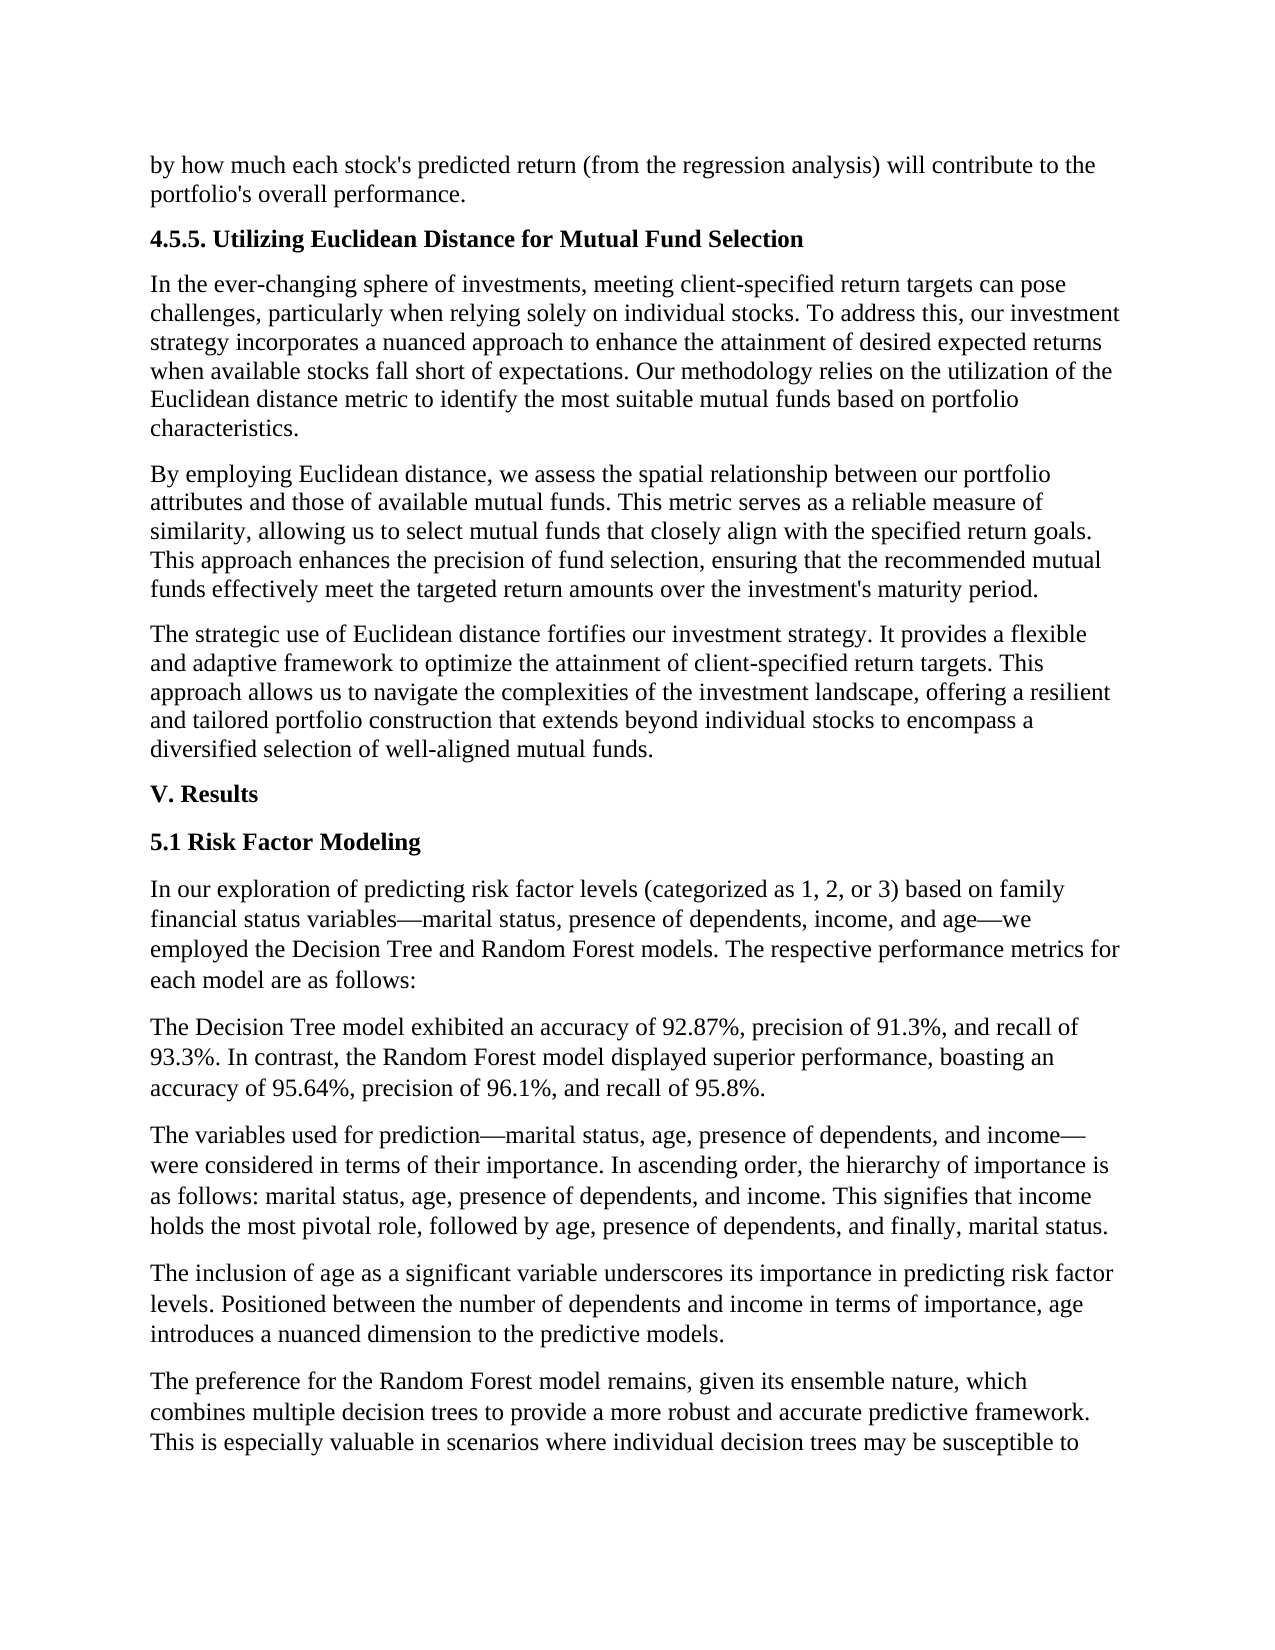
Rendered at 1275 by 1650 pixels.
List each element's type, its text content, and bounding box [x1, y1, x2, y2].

text The inclusion of age as a significant variable underscores its importance in predicting risk factor levels. Positioned between the number of dependents and income in terms of importance, age introduces a nuanced dimension to the predictive models. [150, 1258, 1125, 1348]
text V. Results [150, 779, 1125, 808]
text In our exploration of predicting risk factor levels (categorized as 1, 2, or 3) based on family financial status variables—marital status, presence of dependents, income, and age—we employed the Decision Tree and Random Forest models. The respective performance metrics for each model are as follows: [150, 874, 1125, 994]
text 5.1 Risk Factor Modeling [150, 827, 1125, 855]
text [150, 150, 1125, 207]
text The strategic use of Euclidean distance fortifies our investment strategy. It provides a flexible and adaptive framework to optimize the attainment of client-specified return targets. This approach allows us to navigate the complexities of the investment landscape, offering a resilient and tailored portfolio construction that extends beyond individual stocks to encompass a diversified selection of well-aligned mutual funds. [150, 619, 1125, 763]
text By employing Euclidean distance, we assess the spatial relationship between our portfolio attributes and those of available mutual funds. This metric serves as a reliable measure of similarity, allowing us to select mutual funds that closely align with the specified return goals. This approach enhances the precision of fund selection, ensuring that the recommended mutual funds effectively meet the targeted return amounts over the investment's maturity period. [150, 459, 1125, 602]
text In the ever-changing sphere of investments, meeting client-specified return targets can pose challenges, particularly when relying solely on individual stocks. To address this, our investment strategy incorporates a nuanced approach to enhance the attainment of desired expected returns when available stocks fall short of expectations. Our methodology relies on the utilization of the Euclidean distance metric to identify the most suitable mutual funds based on portfolio characteristics. [150, 269, 1125, 442]
text 4.5.5. Utilizing Euclidean Distance for Mutual Fund Selection [150, 224, 1125, 253]
text The Decision Tree model exhibited an accuracy of 92.87%, precision of 91.3%, and recall of 93.3%. In contrast, the Random Forest model displayed superior performance, boasting an accuracy of 95.64%, precision of 96.1%, and recall of 95.8%. [150, 1012, 1125, 1102]
text The variables used for prediction—marital status, age, presence of dependents, and income—were considered in terms of their importance. In ascending order, the hierarchy of importance is as follows: marital status, age, presence of dependents, and income. This signifies that income holds the most pivotal role, followed by age, presence of dependents, and finally, marital status. [150, 1120, 1125, 1240]
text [150, 1366, 1125, 1456]
